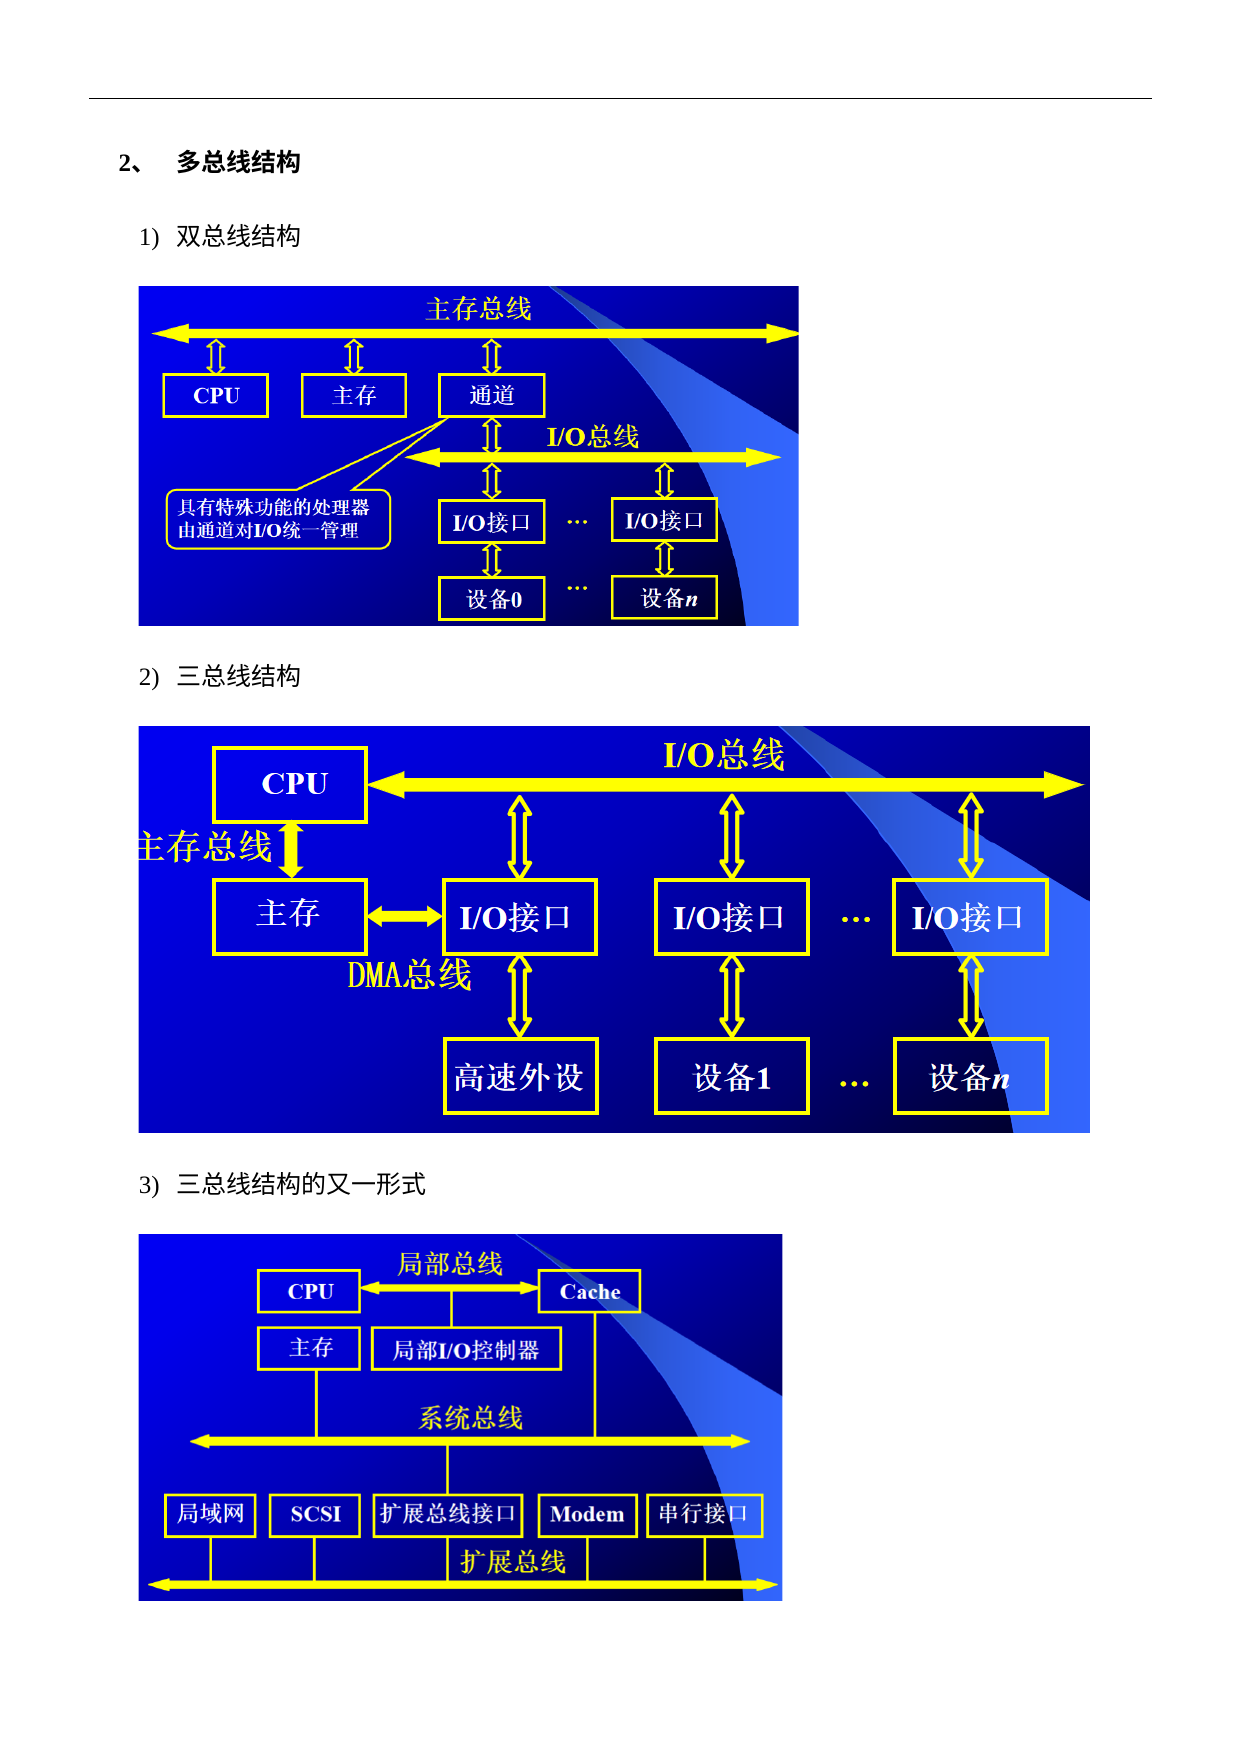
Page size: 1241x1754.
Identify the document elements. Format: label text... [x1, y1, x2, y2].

list 三总线结构 [139, 641, 1152, 708]
picture [138, 1234, 783, 1601]
list 双总线结构 [139, 201, 1152, 268]
text 多总线结构 [118, 126, 1152, 194]
picture [138, 726, 1090, 1133]
picture [138, 286, 799, 626]
list 三总线结构的又一形式 [139, 1148, 1152, 1216]
